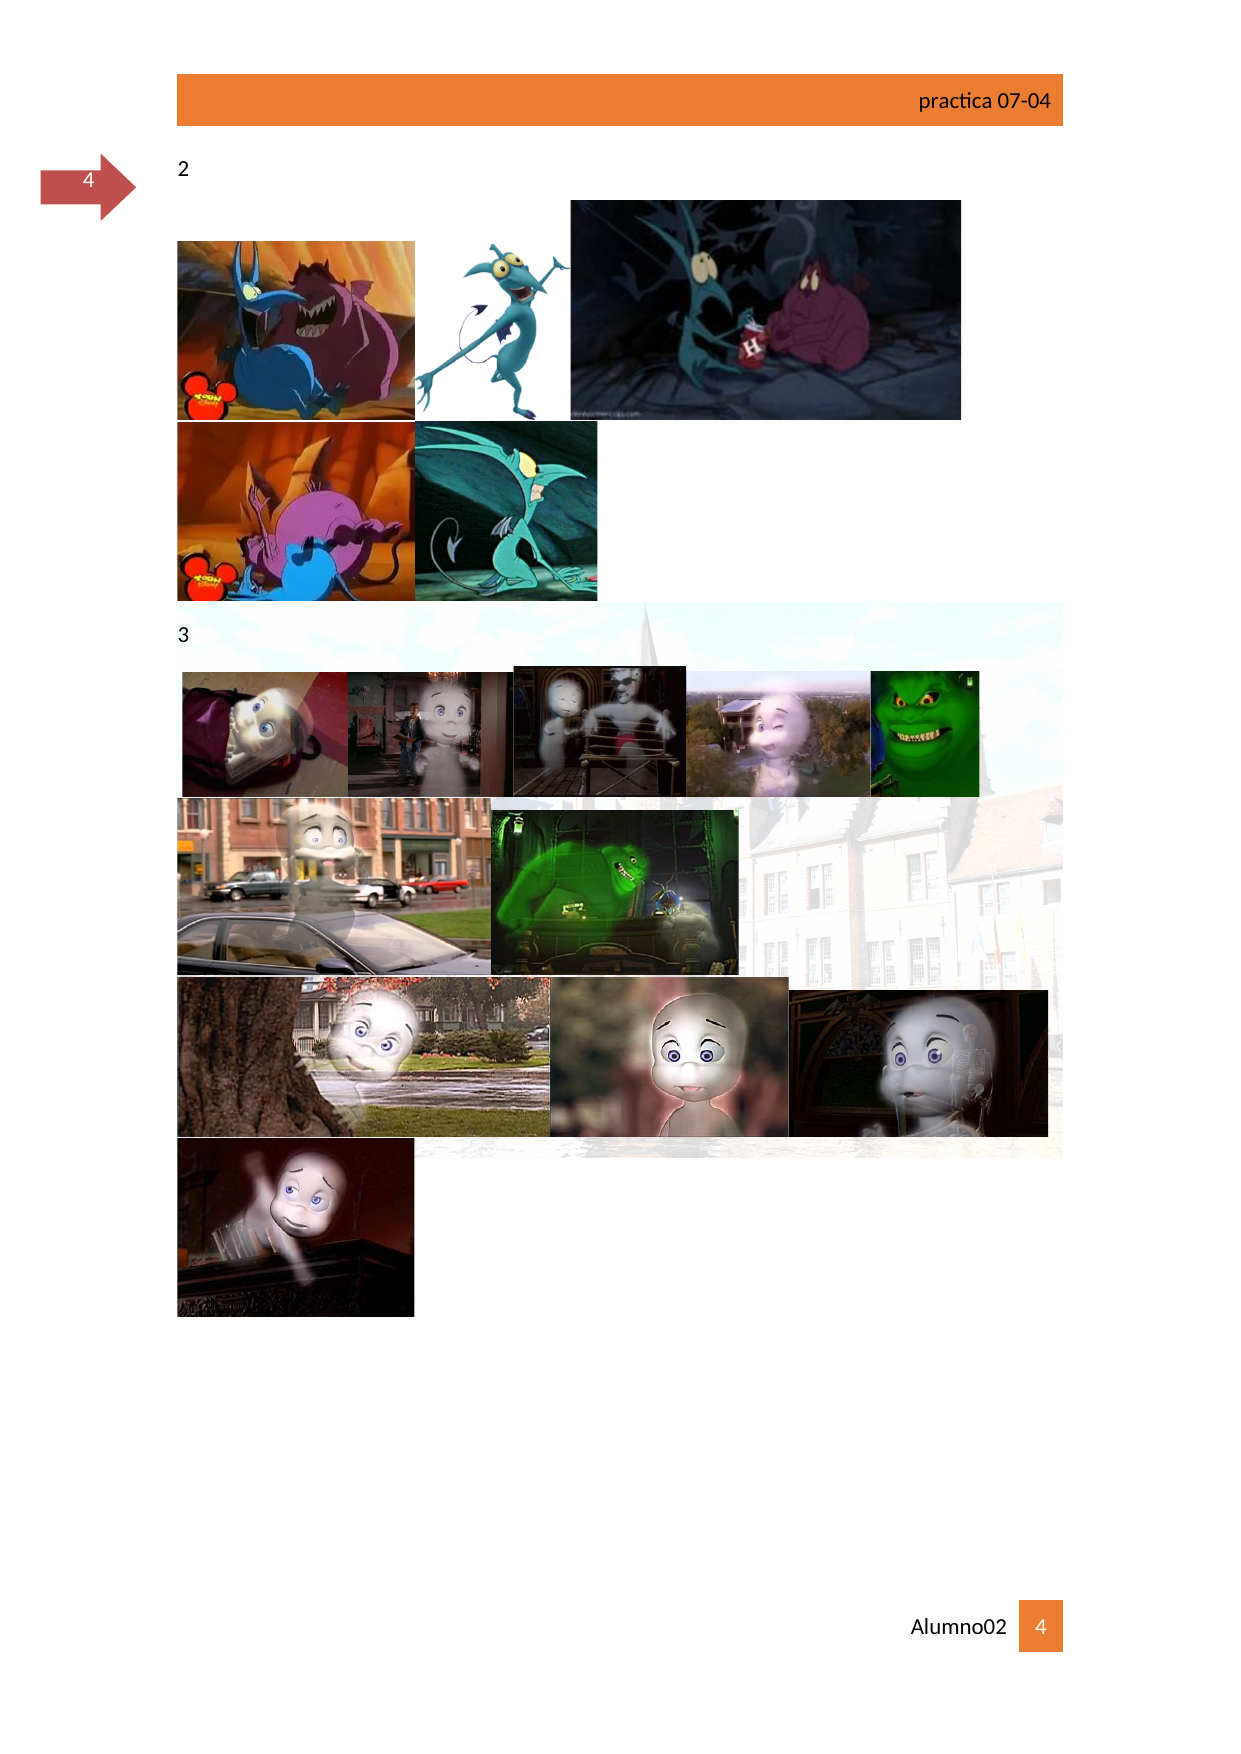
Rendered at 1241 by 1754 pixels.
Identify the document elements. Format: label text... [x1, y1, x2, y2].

picture [177, 421, 598, 601]
text 3 [177, 620, 1063, 648]
picture [177, 1138, 415, 1317]
picture [177, 200, 962, 420]
picture [177, 977, 1049, 1137]
picture [177, 798, 739, 975]
text 2 [177, 154, 1063, 182]
picture [182, 666, 980, 797]
